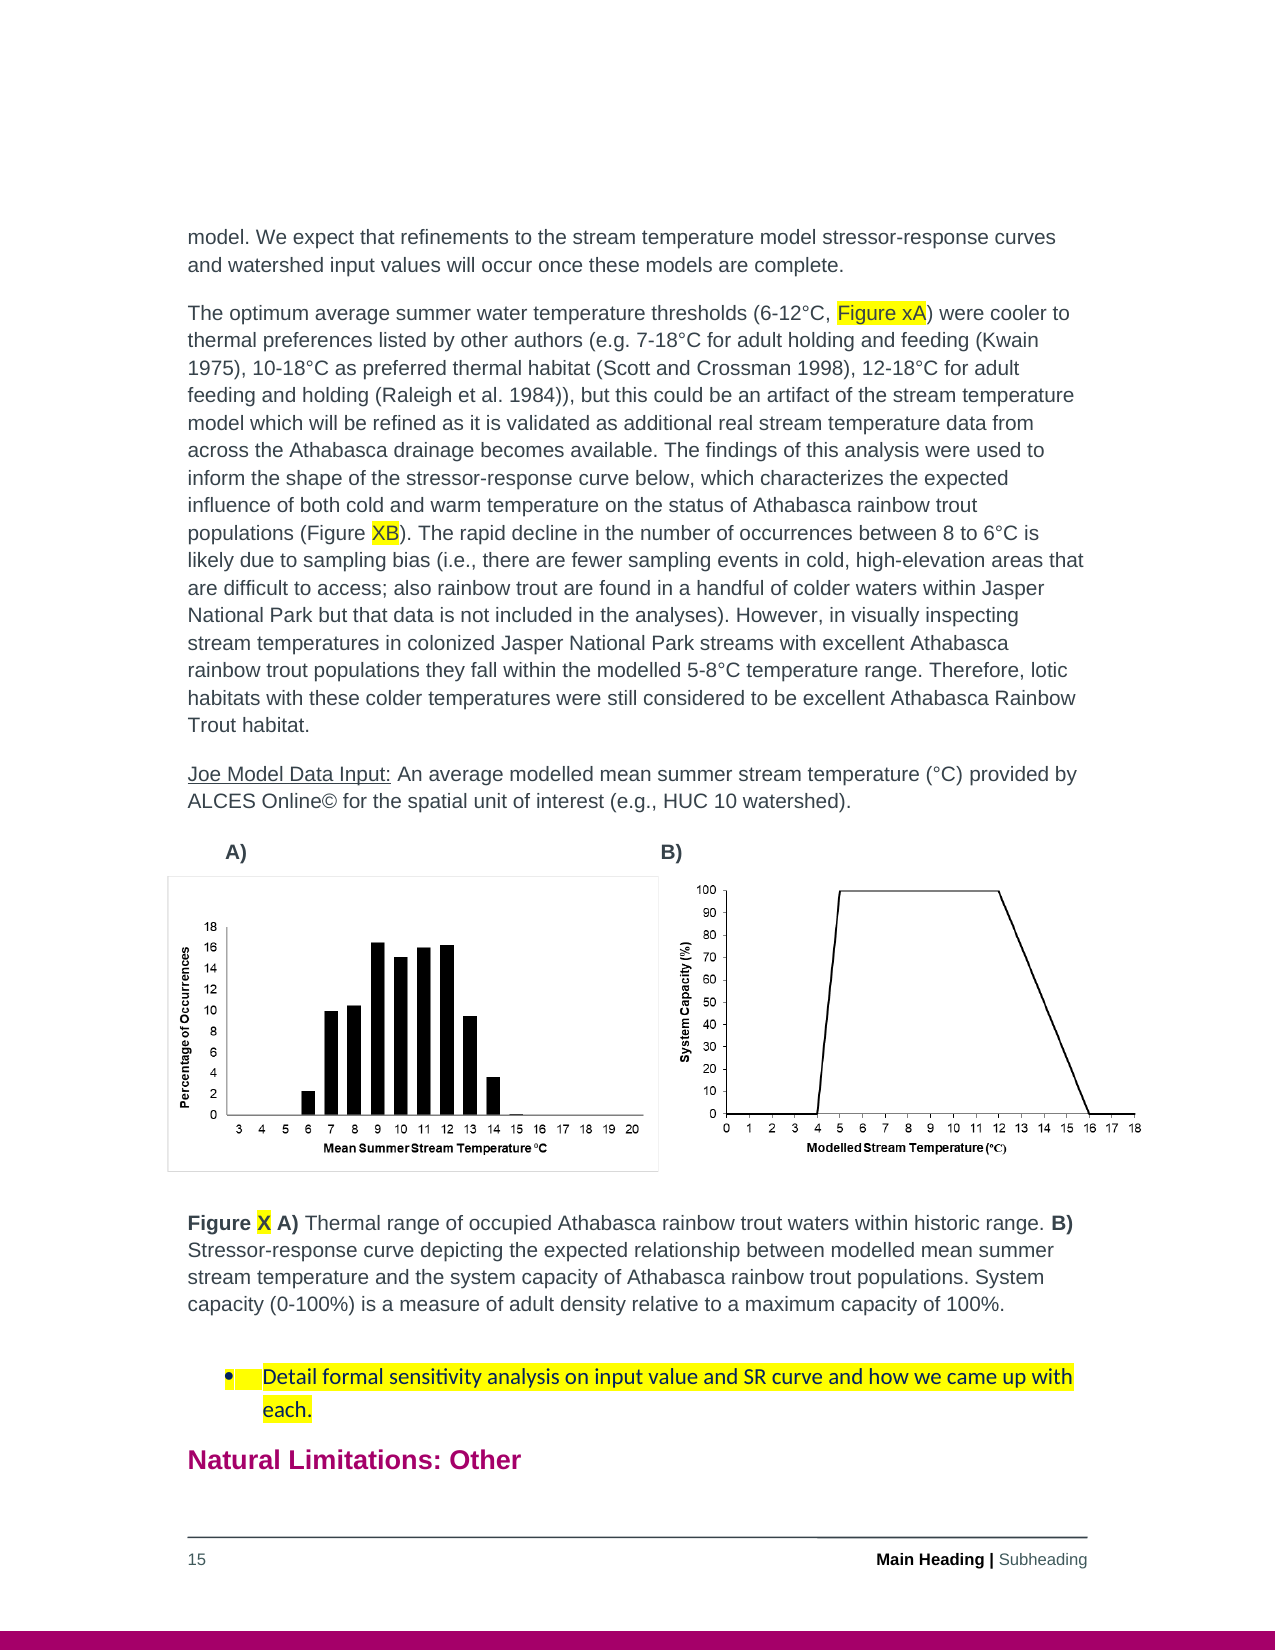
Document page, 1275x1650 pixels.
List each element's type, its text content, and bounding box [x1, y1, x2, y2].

picture [167, 876, 659, 1172]
subtitle Natural Limitations: Other [187, 1448, 1087, 1475]
list Detail formal sensitivity analysis on input value and SR curve and how we came up with each. [225, 1362, 1087, 1423]
text The optimum average summer water temperature thresholds (6-12°C, Figure xA) were cooler to thermal preferences listed by other authors (e.g. 7-18°C for adult holding and feeding (Kwain 1975), 10-18°C as preferred thermal habitat (Scott and Crossman 1998), 12-18°C for adult feeding and holding (Raleigh et al. 1984)), but this could be an artifact of the stream temperature model which will be refined as it is validated as additional real stream temperature data from across the Athabasca drainage becomes available. The findings of this analysis were used to inform the shape of the stressor-response curve below, which characterizes the expected influence of both cold and warm temperature on the status of Athabasca rainbow trout populations (Figure XB). The rapid decline in the number of occurrences between 8 to 6°C is likely due to sampling bias (i.e., there are fewer sampling events in cold, high-elevation areas that are difficult to access; also rainbow trout are found in a handful of colder waters within Jasper National Park but that data is not included in the analyses). However, in visually inspecting stream temperatures in colonized Jasper National Park streams with excellent Athabasca rainbow trout populations they fall within the modelled 5-8°C temperature range. Therefore, lotic habitats with these colder temperatures were still considered to be excellent Athabasca Rainbow Trout habitat. [187, 301, 1087, 737]
text Figure X A) Thermal range of occupied Athabasca rainbow trout waters within historic range. B) Stressor-response curve depicting the expected relationship between modelled mean summer stream temperature and the system capacity of Athabasca rainbow trout populations. System capacity (0-100%) is a measure of adult density relative to a maximum capacity of 100%. [187, 1208, 1087, 1317]
picture [661, 876, 1149, 1170]
list B) [225, 837, 1087, 864]
text Joe Model Data Input: An average modelled mean summer stream temperature (°C) provided by ALCES Online© for the spatial unit of interest (e.g., HUC 10 watershed). [187, 762, 1087, 813]
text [187, 225, 1087, 276]
